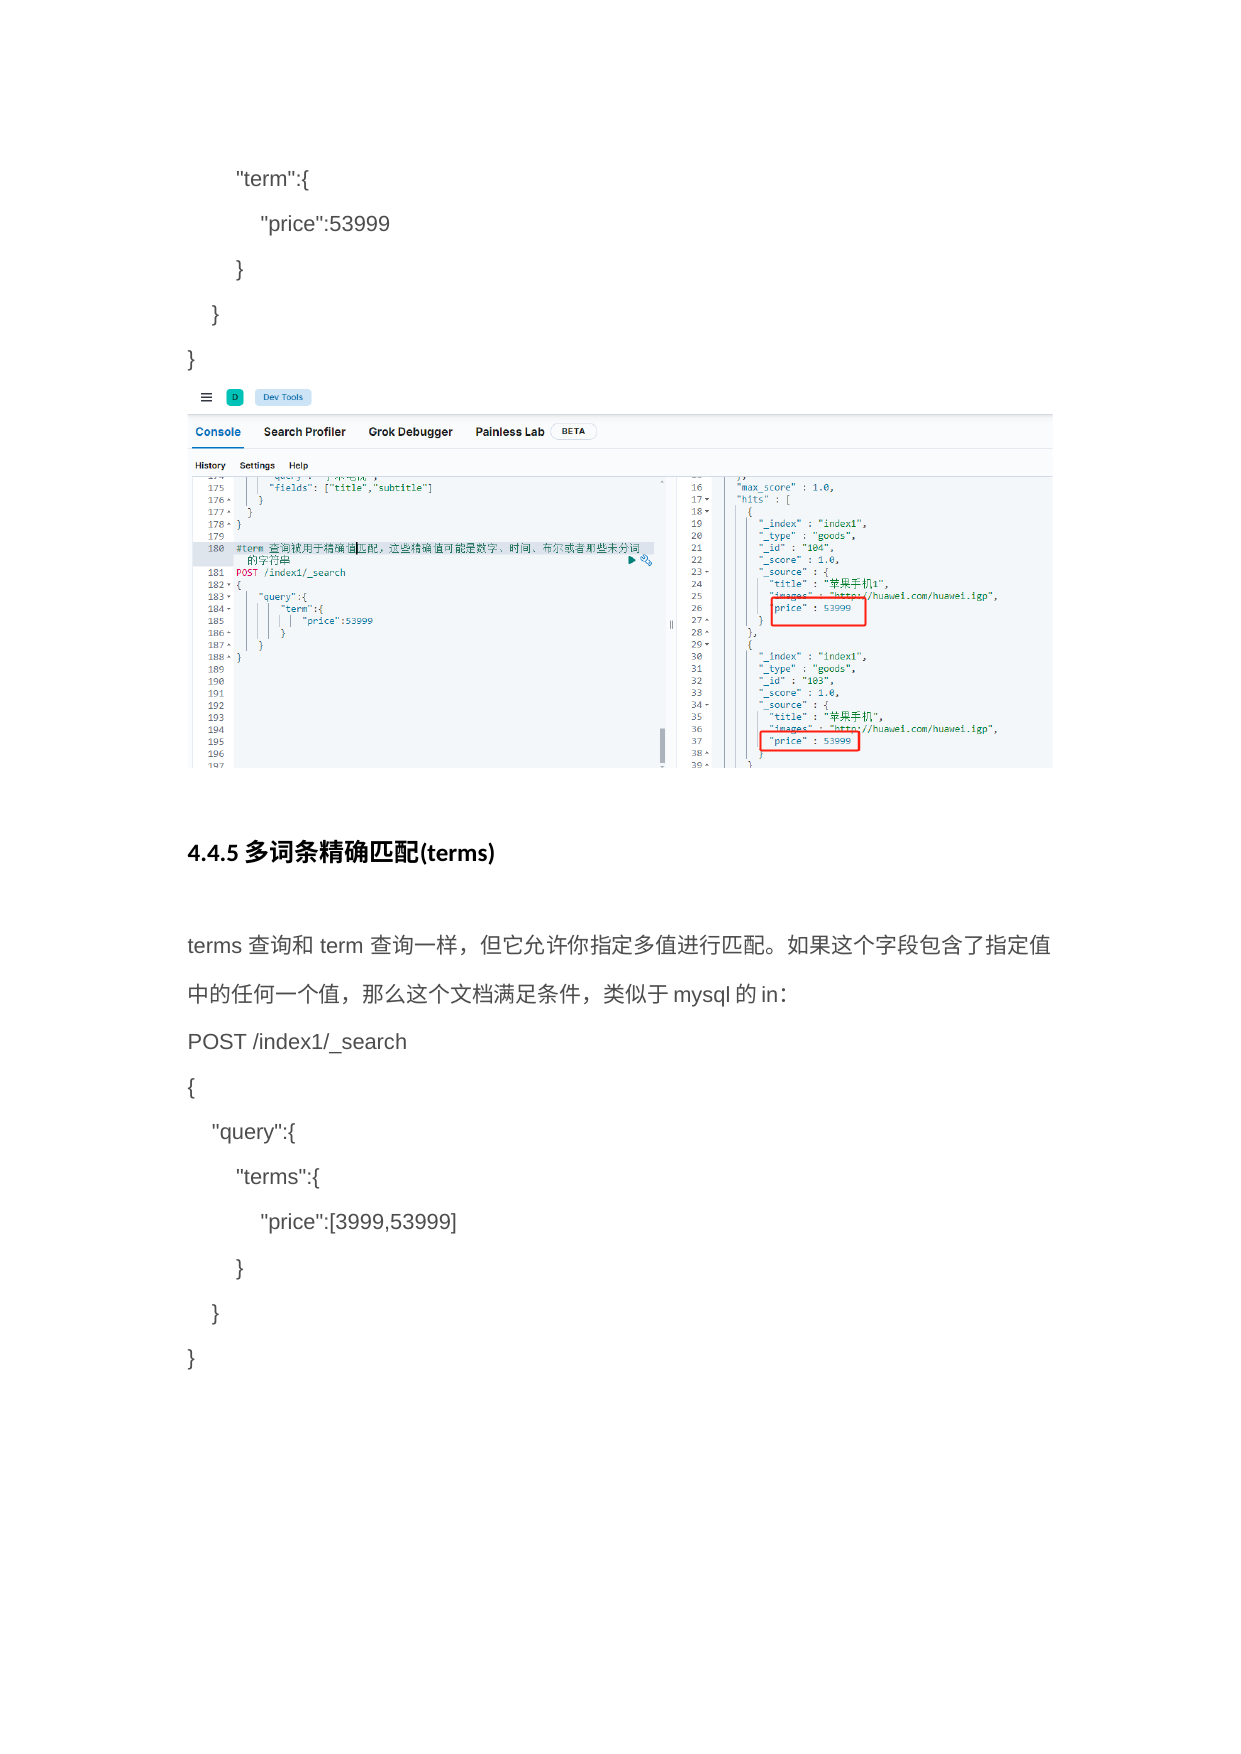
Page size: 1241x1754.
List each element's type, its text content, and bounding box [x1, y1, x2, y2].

text } [187, 297, 1053, 330]
text } [187, 1341, 1053, 1373]
text } [187, 252, 1053, 285]
text } [187, 1296, 1053, 1328]
text "terms":{ [187, 1161, 1053, 1193]
text "price":[3999,53999] [187, 1206, 1053, 1238]
text "query":{ [187, 1115, 1053, 1148]
text terms 查询和 term 查询一样，但它允许你指定多值进行匹配。如果这个字段包含了指定值中的任何一个值，那么这个文档满足条件，类似于mysql的in： [187, 943, 1053, 1009]
picture [187, 387, 1053, 768]
subtitle 4.4.5 多词条精确匹配(terms) [187, 818, 1053, 883]
text { [187, 1070, 1053, 1103]
text "price":53999 [187, 207, 1053, 239]
text } [187, 1251, 1053, 1283]
text } [187, 342, 1053, 375]
text terms 查询和 term 查询一样，但它允许你指定多值进行匹配。如果这个字段包含了指定值中的任何一个值，那么这个文档满足条件，类似于mysql的in： [187, 928, 1053, 941]
text "term":{ [187, 162, 1053, 194]
text POST /index1/_search [187, 1025, 1053, 1058]
